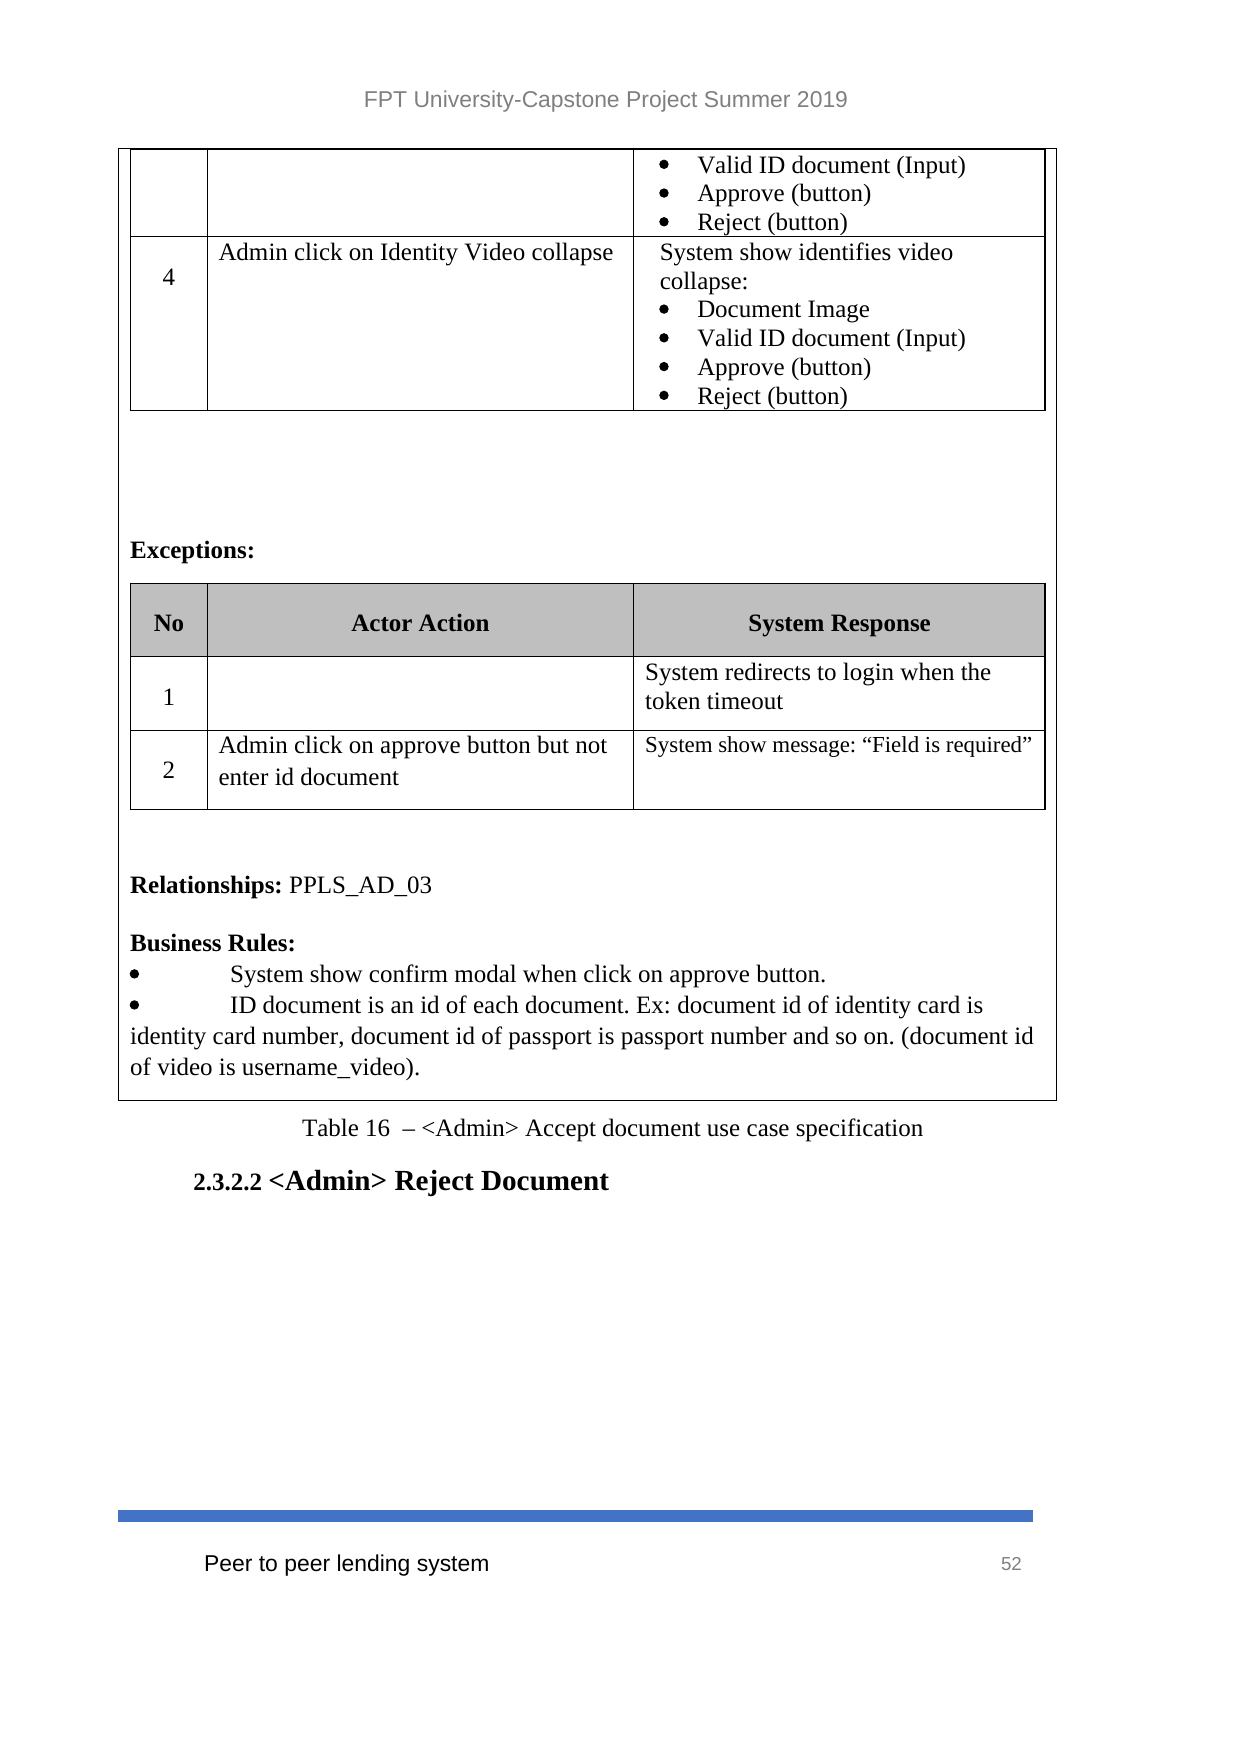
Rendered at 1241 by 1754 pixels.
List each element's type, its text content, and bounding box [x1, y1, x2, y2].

text Table 16 – <Admin> Accept document use case specification [118, 1113, 1033, 1142]
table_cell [119, 149, 1056, 1100]
list <Admin> Reject Document [193, 1163, 1033, 1197]
